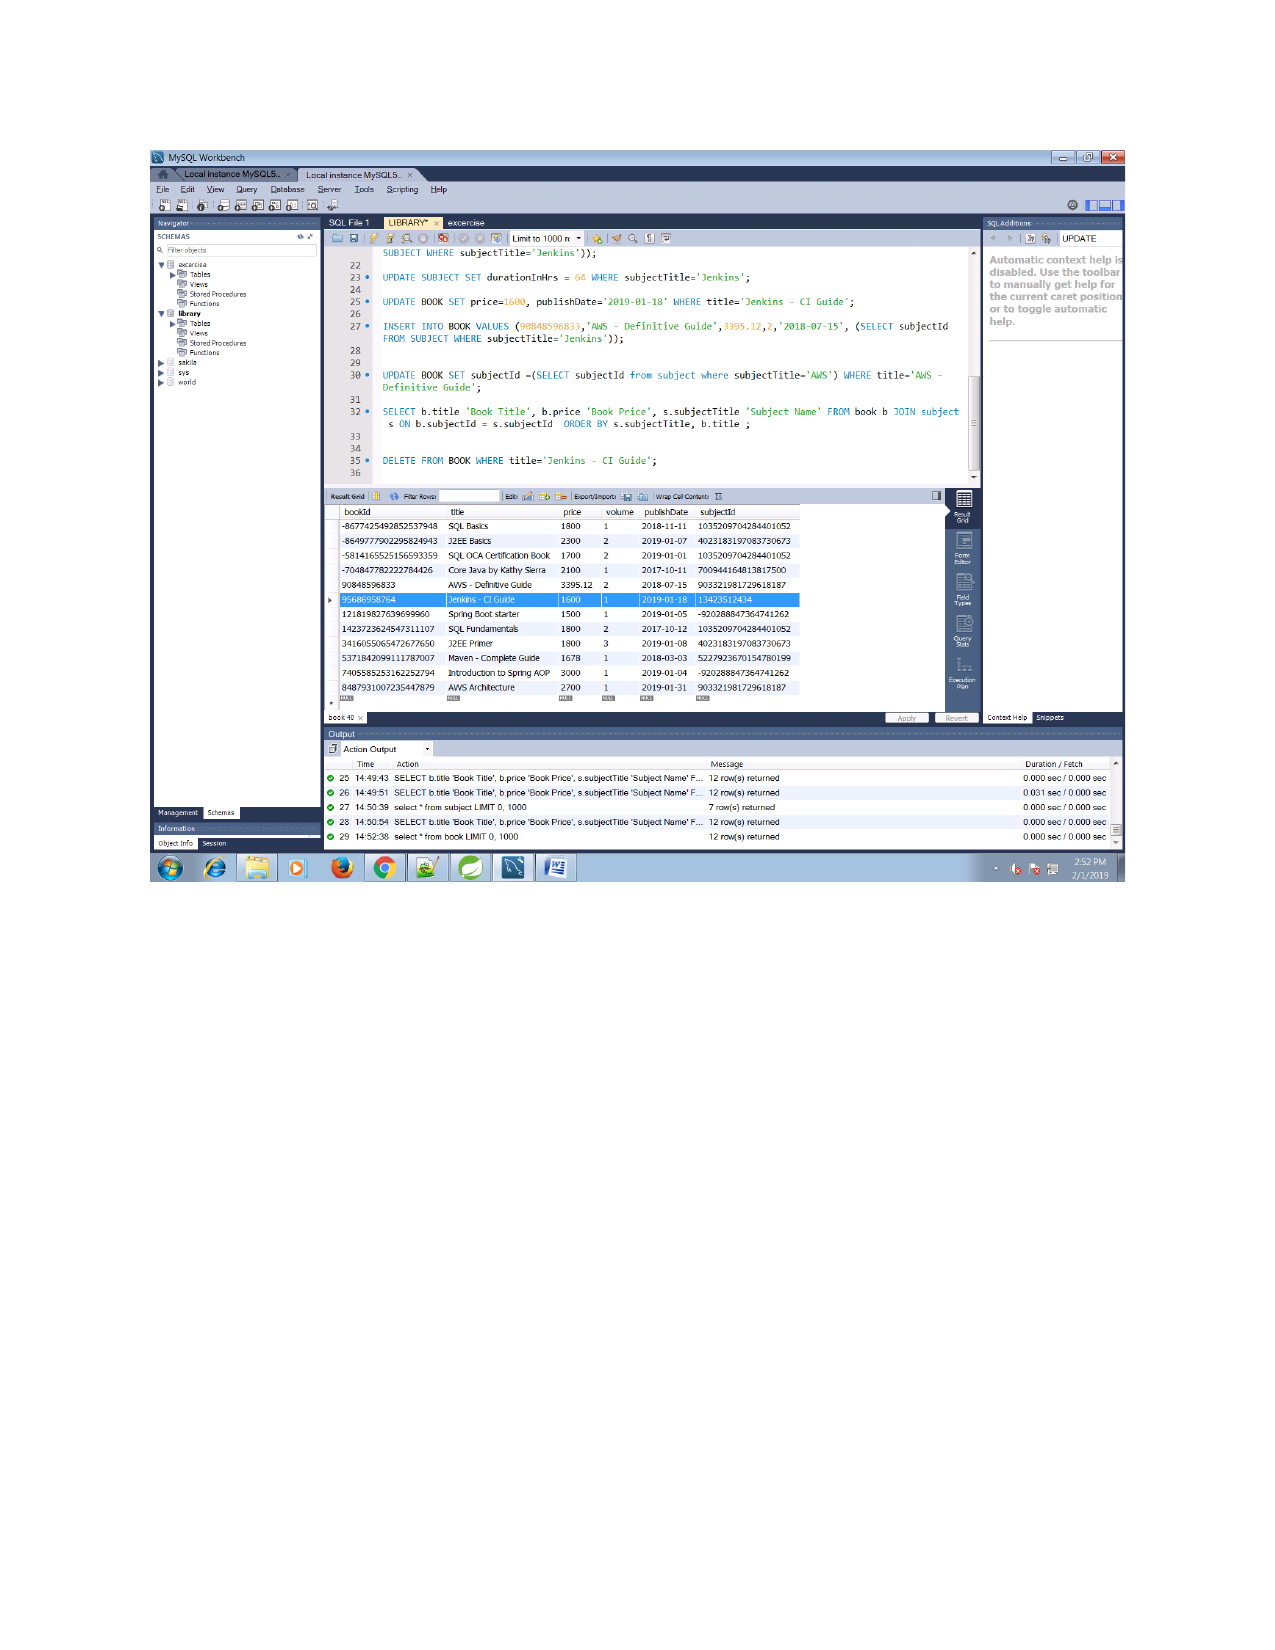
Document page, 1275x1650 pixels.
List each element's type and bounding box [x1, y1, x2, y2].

picture [150, 150, 1125, 882]
